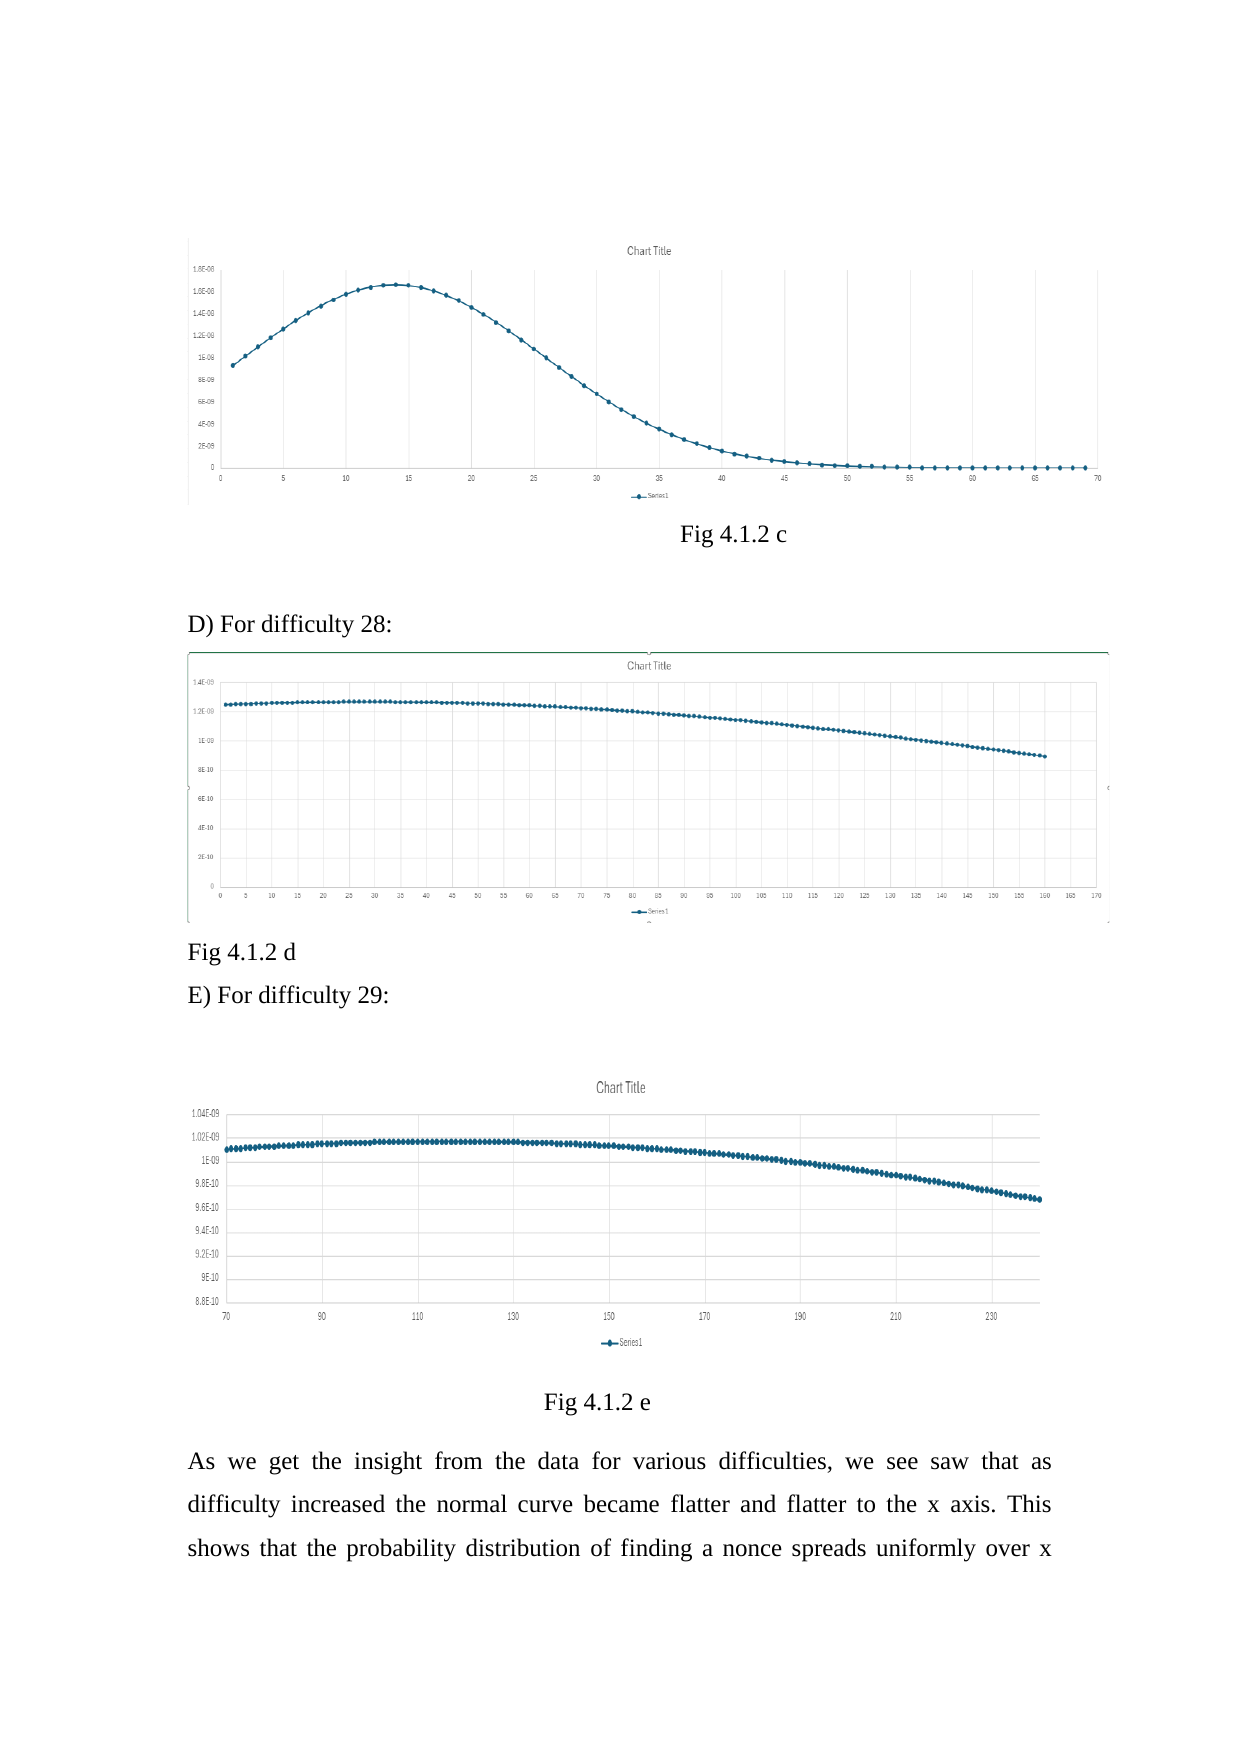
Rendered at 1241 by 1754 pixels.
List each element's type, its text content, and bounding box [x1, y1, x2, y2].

text E) For difficulty 29: [187, 980, 1053, 1009]
text Fig 4.1.2 e [187, 1387, 1053, 1415]
picture [187, 238, 1107, 505]
picture [187, 1068, 1052, 1355]
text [187, 1446, 1053, 1561]
picture [187, 652, 1110, 923]
text D) For difficulty 28: [187, 609, 1053, 638]
text Fig 4.1.2 d [187, 923, 1053, 966]
text Fig 4.1.2 c [187, 519, 1053, 548]
